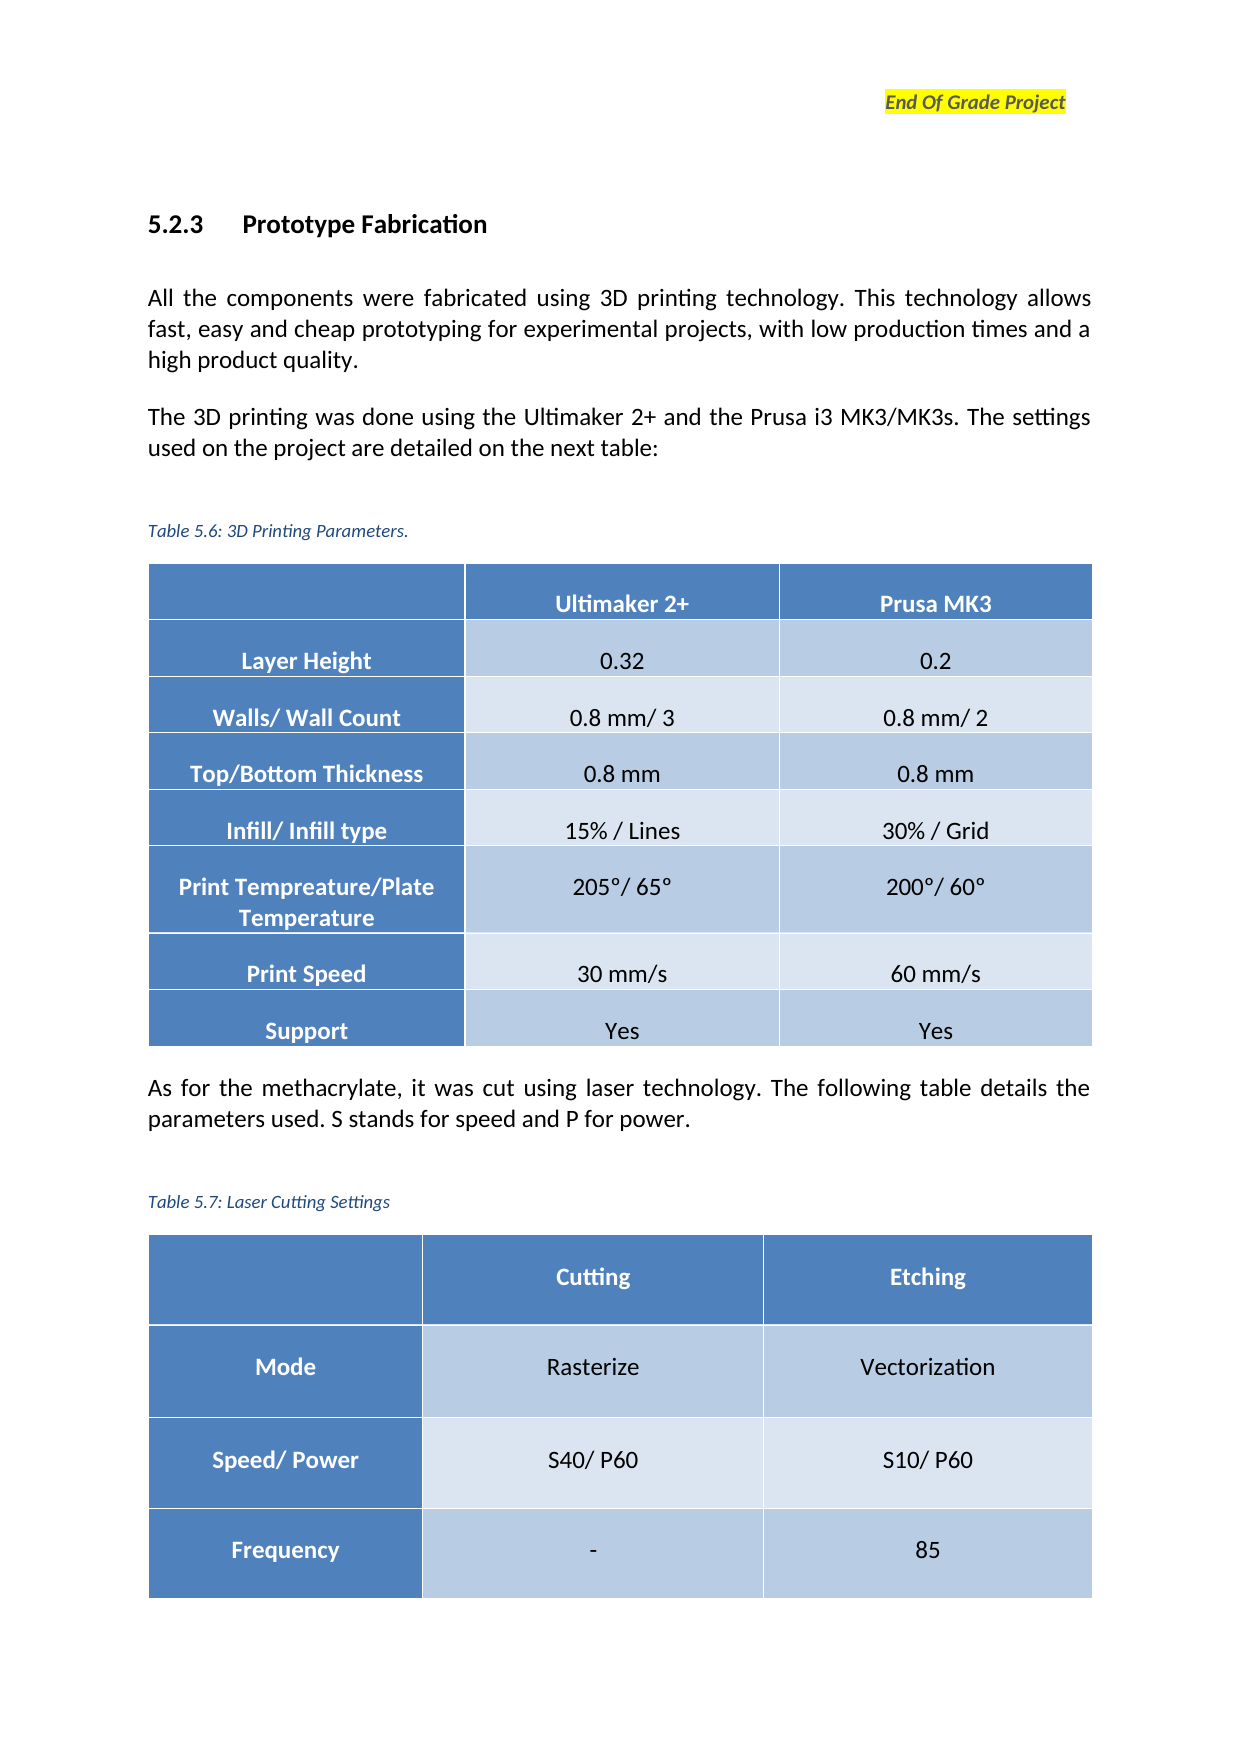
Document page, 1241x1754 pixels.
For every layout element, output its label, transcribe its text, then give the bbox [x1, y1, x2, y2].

table_header Ultimaker 2+ [466, 564, 779, 619]
table_cell 30% / Grid [780, 790, 1092, 845]
table_header Etching [764, 1235, 1092, 1324]
table_cell Speed/ Power [149, 1418, 422, 1508]
table_cell 85 [764, 1509, 1092, 1598]
text As for the methacrylate, it was cut using laser technology. The following table details the parameters used. S stands for speed and P for power. [148, 1072, 1092, 1134]
table_cell Print Speed [149, 934, 464, 989]
table_cell 0.8 mm/ 3 [466, 677, 779, 732]
table_header Prusa MK3 [780, 564, 1092, 619]
table_cell Support [149, 990, 464, 1046]
table_cell 205º/ 65º [466, 846, 779, 932]
table_cell 0.8 mm [466, 733, 779, 789]
table_cell 30 mm/s [466, 934, 779, 989]
table_cell Print Tempreature/Plate Temperature [149, 846, 464, 932]
table_header [149, 1235, 422, 1324]
table_cell Infill/ Infill type [149, 790, 464, 845]
table_cell Top/Bottom Thickness [149, 733, 464, 789]
text All the components were fabricated using 3D printing technology. This technology allows fast, easy and cheap prototyping for experimental projects, with low production times and a high product quality. [148, 281, 1092, 375]
table_cell Rasterize [423, 1326, 763, 1417]
table_cell 0.8 mm [780, 733, 1092, 789]
table_cell 60 mm/s [780, 934, 1092, 989]
table_cell 200º/ 60º [780, 846, 1092, 932]
table_cell Vectorization [764, 1326, 1092, 1417]
table_cell 0.32 [466, 620, 779, 676]
text Table 5.6: 3D Printing Parameters. [148, 519, 1092, 542]
table_header Cutting [423, 1235, 763, 1324]
table_cell 15% / Lines [466, 790, 779, 845]
table_header [149, 564, 464, 619]
table_cell Yes [780, 990, 1092, 1046]
table_cell Yes [466, 990, 779, 1046]
table_cell Mode [149, 1326, 422, 1417]
text The 3D printing was done using the Ultimaker 2+ and the Prusa i3 MK3/MK3s. The settings used on the project are detailed on the next table: [148, 400, 1092, 462]
table_cell 0.2 [780, 620, 1092, 676]
subtitle Prototype Fabrication [148, 207, 1092, 240]
table_cell Frequency [149, 1509, 422, 1598]
table_cell S10/ P60 [764, 1418, 1092, 1508]
text Table 5.7: Laser Cutting Settings [148, 1190, 1092, 1213]
table_cell Walls/ Wall Count [149, 677, 464, 732]
table_cell S40/ P60 [423, 1418, 763, 1508]
table_cell - [423, 1509, 763, 1598]
table_cell 0.8 mm/ 2 [780, 677, 1092, 732]
table_cell Layer Height [149, 620, 464, 676]
